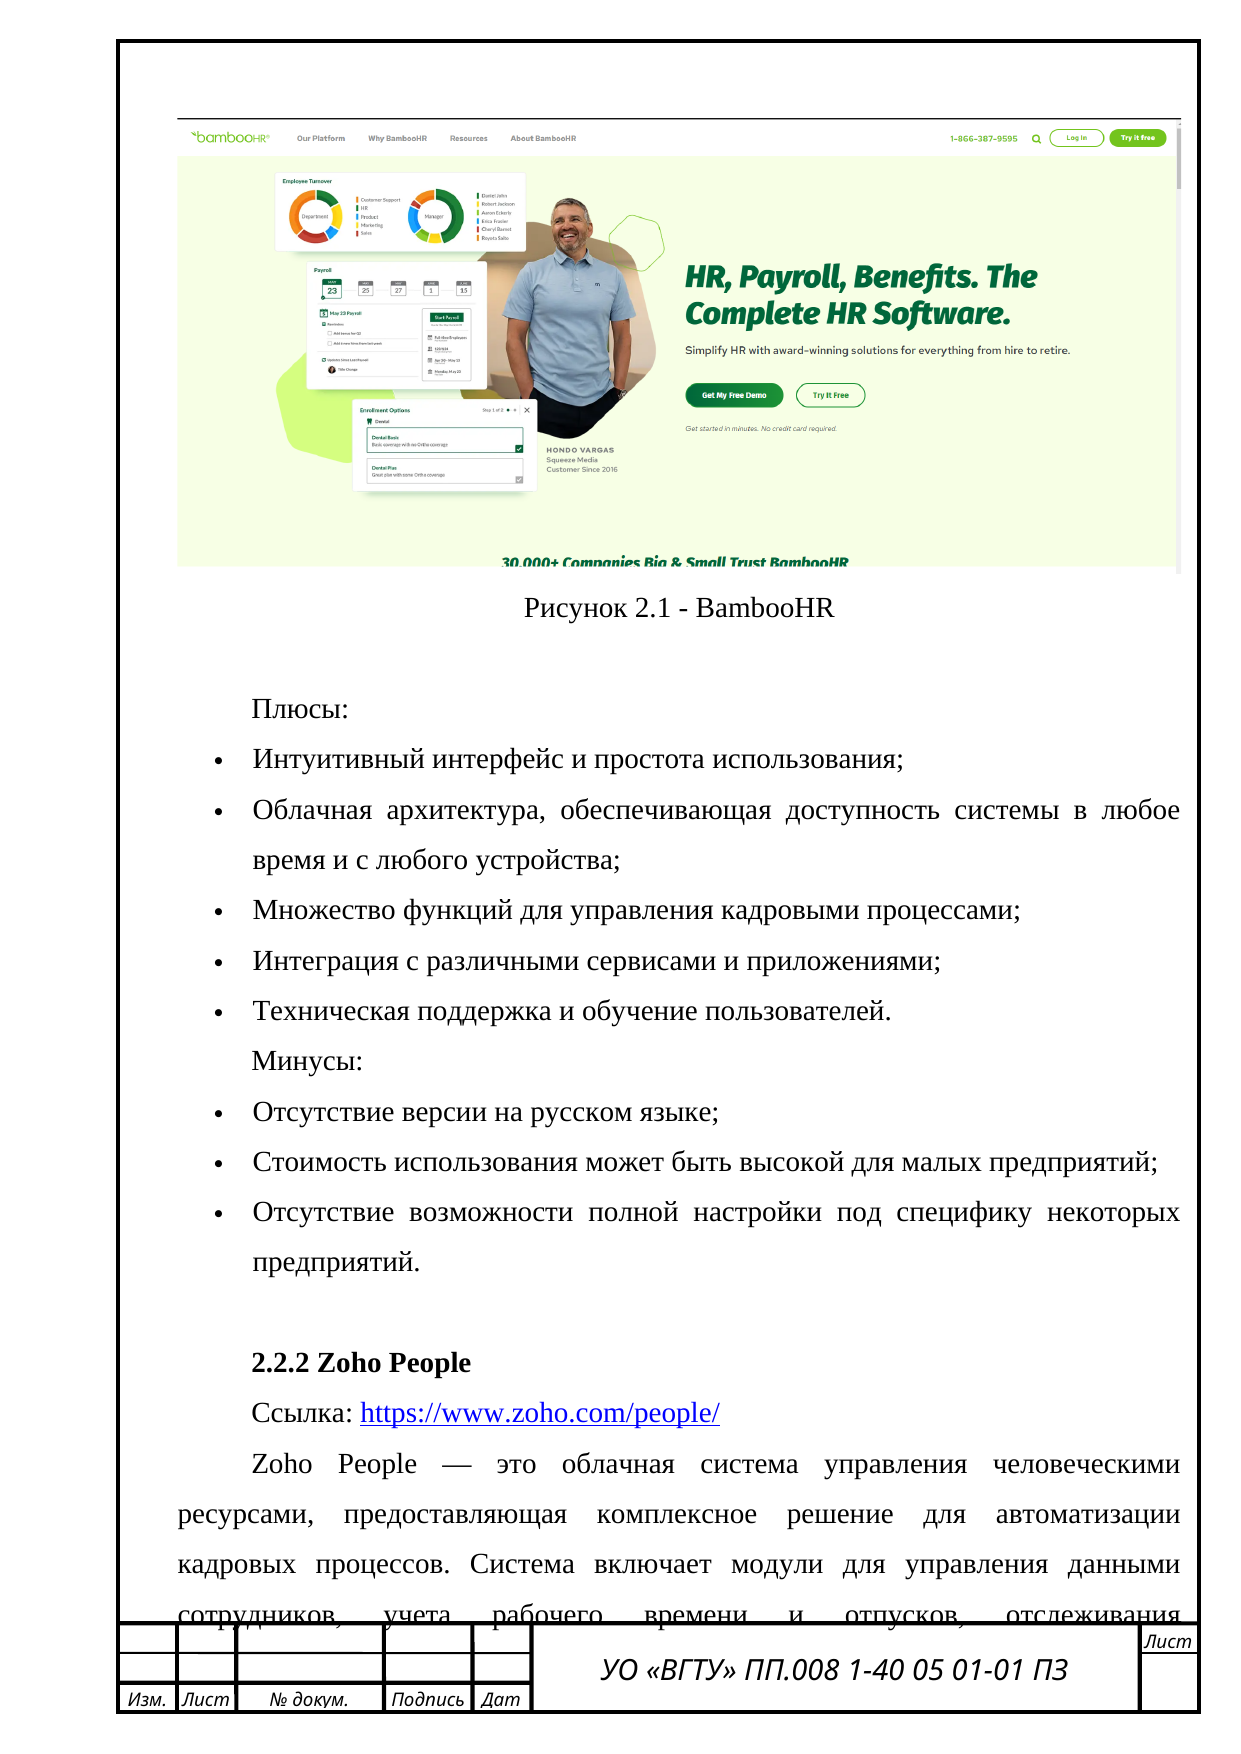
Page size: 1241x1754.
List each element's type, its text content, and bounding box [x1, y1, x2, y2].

list Отсутствие возможности полной настройки под специфику некоторых предприятий. [215, 1194, 1181, 1278]
list Облачная архитектура, обеспечивающая доступность системы в любое время и с любого устройства; [215, 792, 1181, 876]
picture [177, 118, 1182, 574]
list Отсутствие версии на русском языке; [215, 1094, 1181, 1127]
text Рисунок 2.1 - BambooHR [177, 591, 1181, 624]
text Плюсы: [177, 691, 1181, 725]
list Интеграция с различными сервисами и приложениями; [215, 943, 1181, 976]
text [177, 1446, 1181, 1630]
list Стоимость использования может быть высокой для малых предприятий; [215, 1144, 1181, 1177]
text Минусы: [177, 1043, 1181, 1077]
text Ссылка: https://www.zoho.com/people/ [177, 1396, 1181, 1429]
list Интуитивный интерфейс и простота использования; [215, 741, 1181, 775]
list Множество функций для управления кадровыми процессами; [215, 892, 1181, 926]
list Техническая поддержка и обучение пользователей. [215, 993, 1181, 1027]
text 2.2.2 Zoho People [177, 1345, 1181, 1379]
